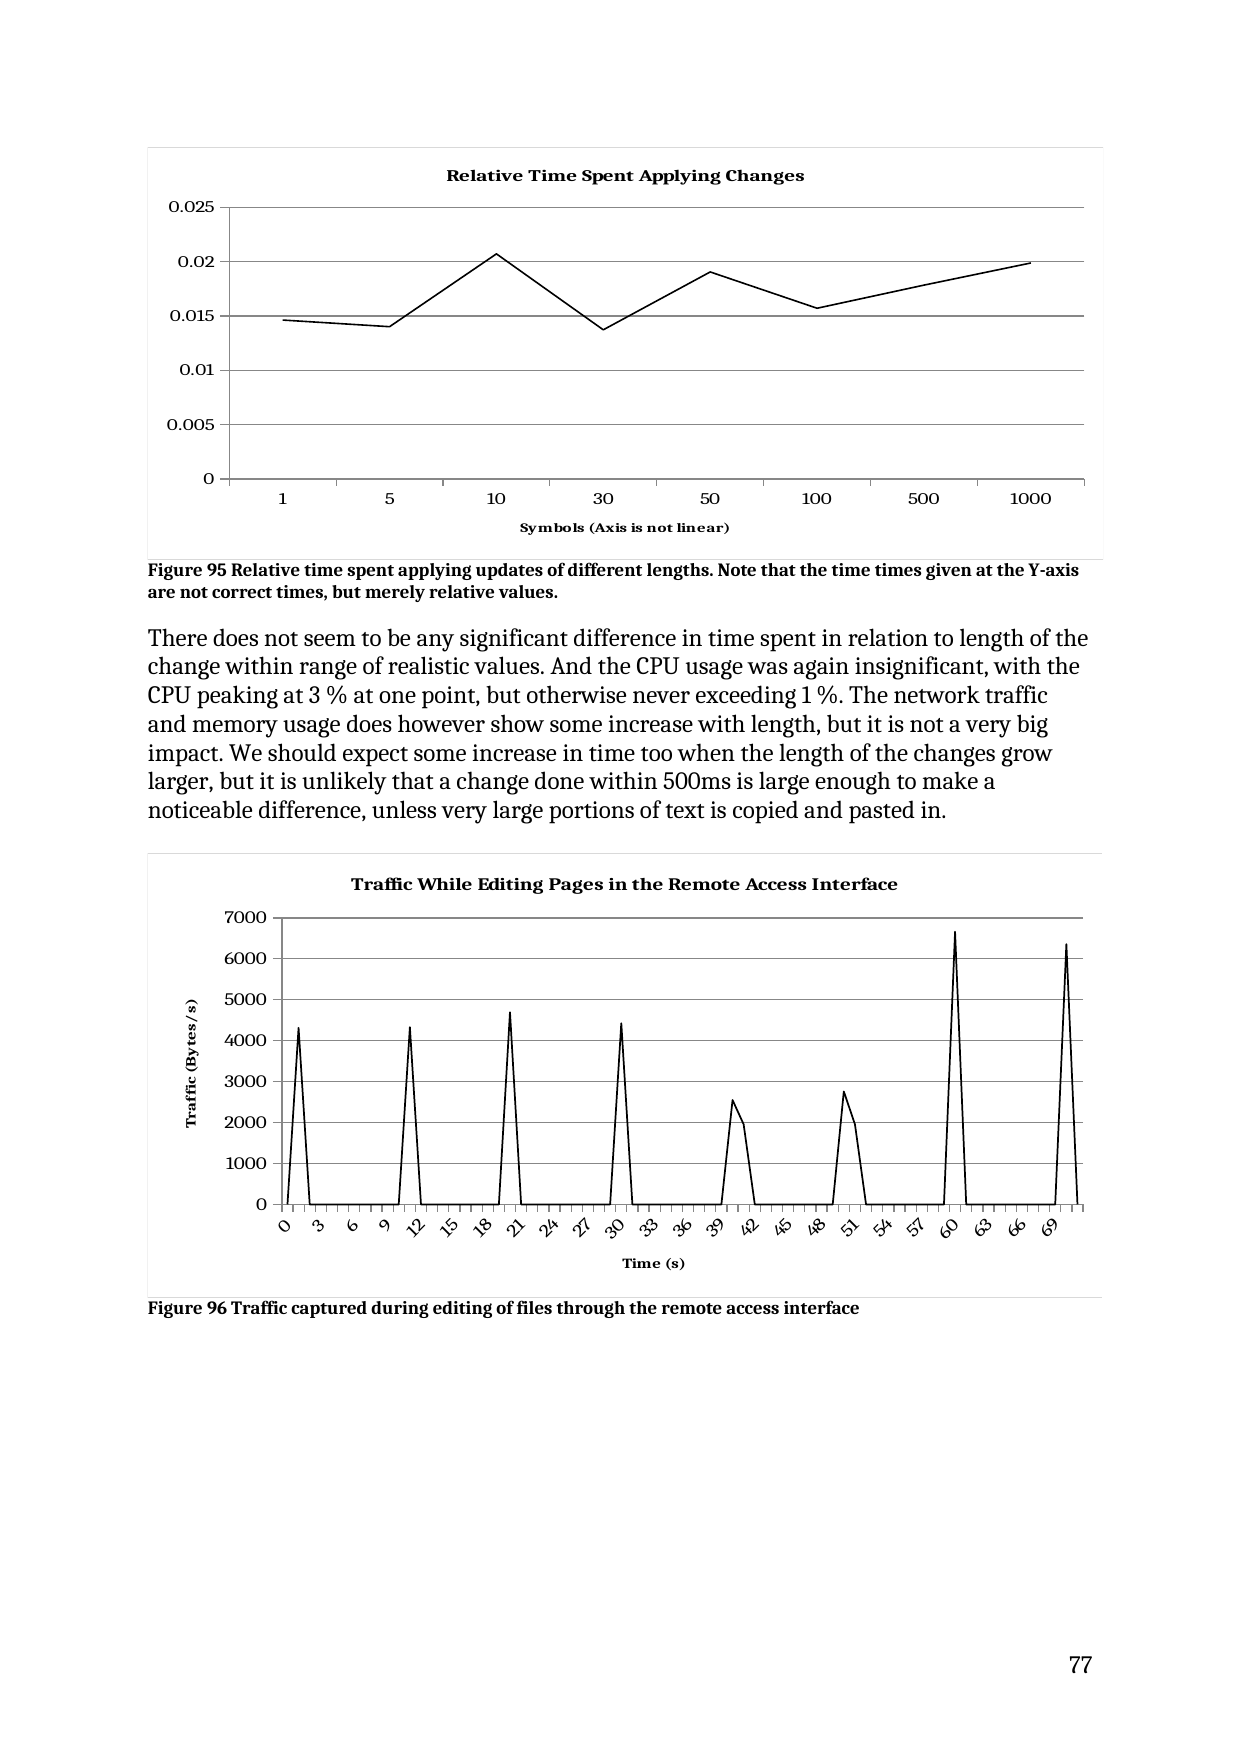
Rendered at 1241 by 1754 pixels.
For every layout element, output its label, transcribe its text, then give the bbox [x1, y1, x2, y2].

text Figure 96 Traffic captured during editing of files through the remote access interface [148, 1298, 1092, 1319]
text There does not seem to be any significant difference in time spent in relation to length of the change within range of realistic values. And the CPU usage was again insignificant, with the CPU peaking at 3 % at one point, but otherwise never exceeding 1 %. The network traffic and memory usage does however show some increase with length, but it is not a very big impact. We should expect some increase in time too when the length of the changes grow larger, but it is unlikely that a change done within 500ms is large enough to make a noticeable difference, unless very large portions of text is copied and pasted in. [148, 623, 1092, 825]
text Figure 95 Relative time spent applying updates of different lengths. Note that the time times given at the Y-axis are not correct times, but merely relative values. [148, 560, 1092, 603]
